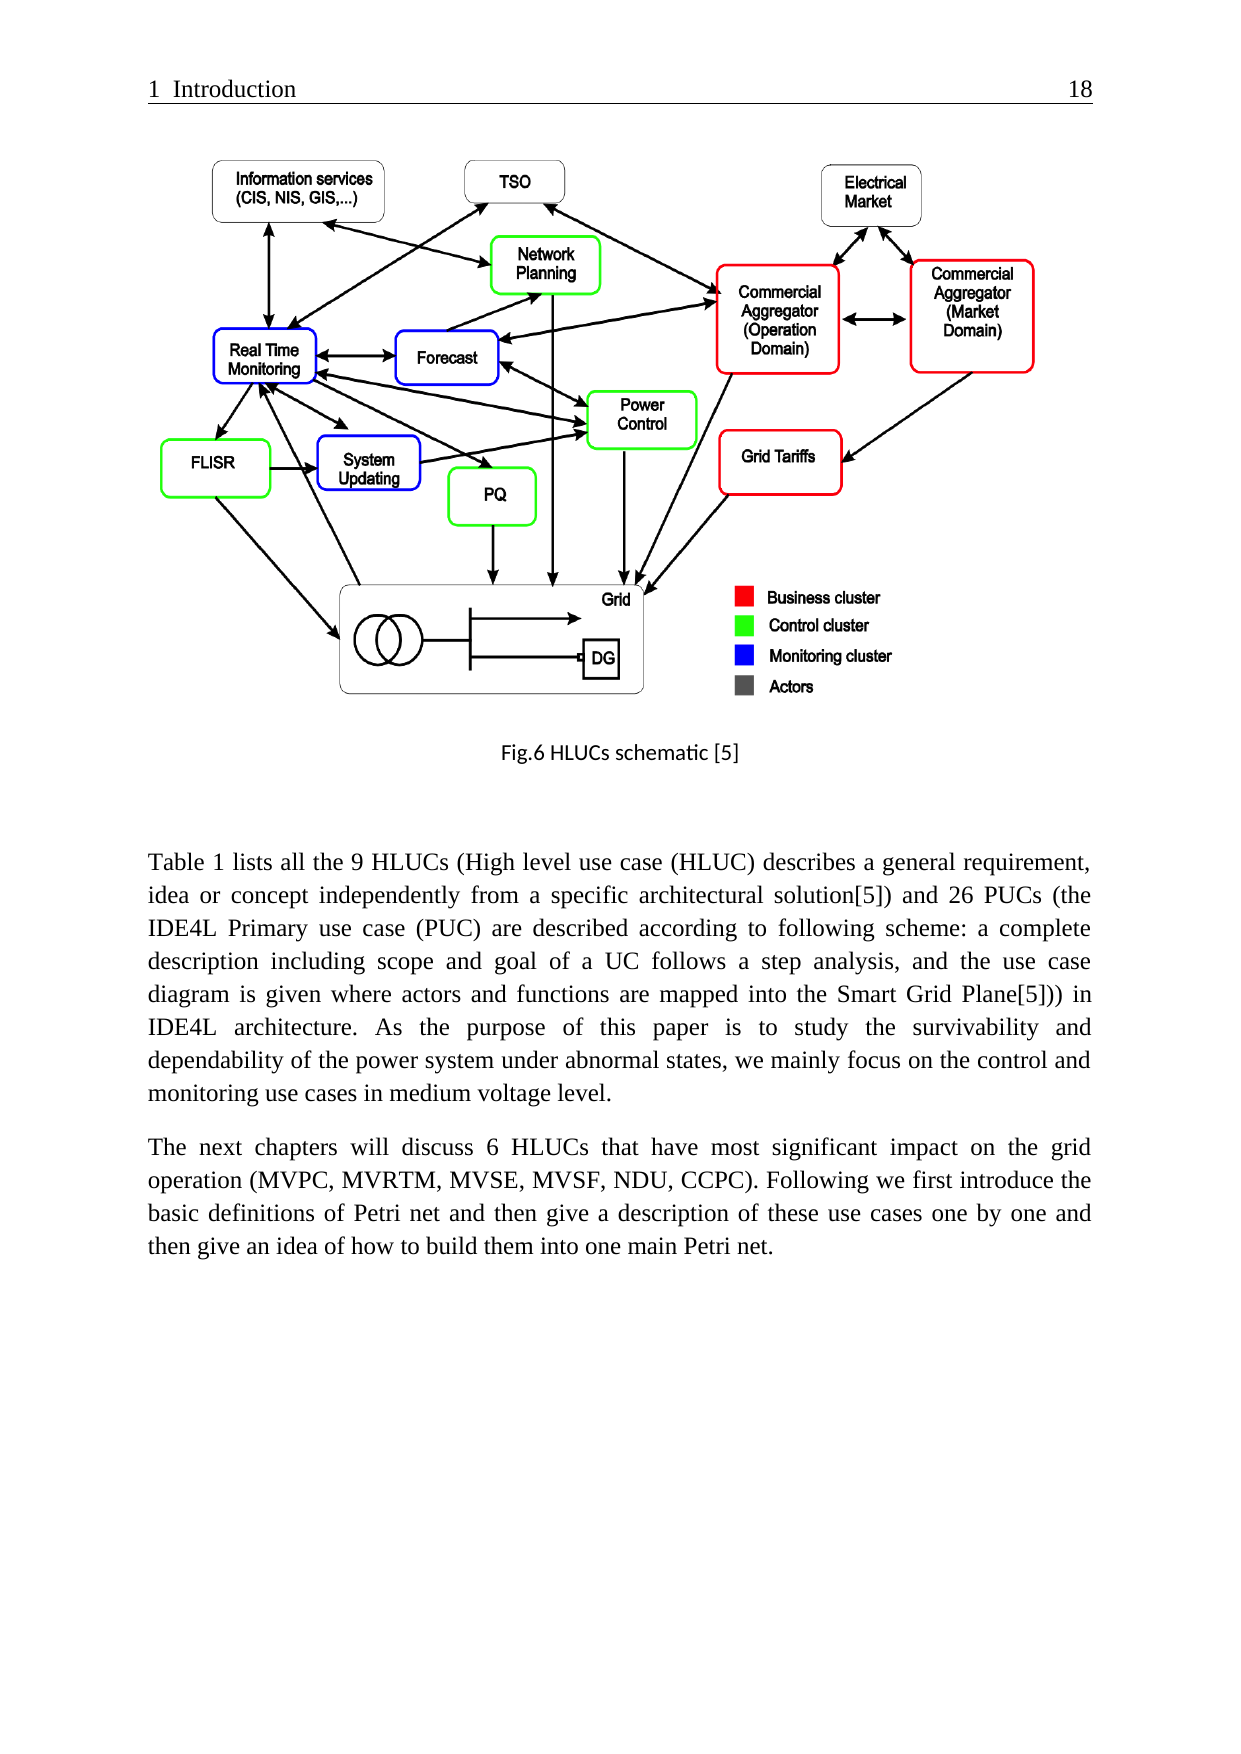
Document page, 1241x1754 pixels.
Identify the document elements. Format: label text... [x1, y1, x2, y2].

text Table 1 lists all the 9 HLUCs (High level use case (HLUC) describes a general requirement, idea or concept independently from a specific architectural solution[5]) and 26 PUCs (the IDE4L Primary use case (PUC) are described according to following scheme: a complete description including scope and goal of a UC follows a step analysis, and the use case diagram is given where actors and functions are mapped into the Smart Grid Plane[5])) in IDE4L architecture. As the purpose of this paper is to study the survivability and dependability of the power system under abnormal states, we mainly focus on the control and monitoring use cases in medium voltage level. [148, 847, 1093, 1107]
text Fig.6 HLUCs schematic [5] [148, 738, 1093, 766]
picture [154, 147, 1064, 714]
text The next chapters will discuss 6 HLUCs that have most significant impact on the grid operation (MVPC, MVRTM, MVSE, MVSF, NDU, CCPC). Following we first introduce the basic definitions of Petri net and then give a description of these use cases one by one and then give an idea of how to build them into one main Petri net. [148, 1132, 1093, 1259]
